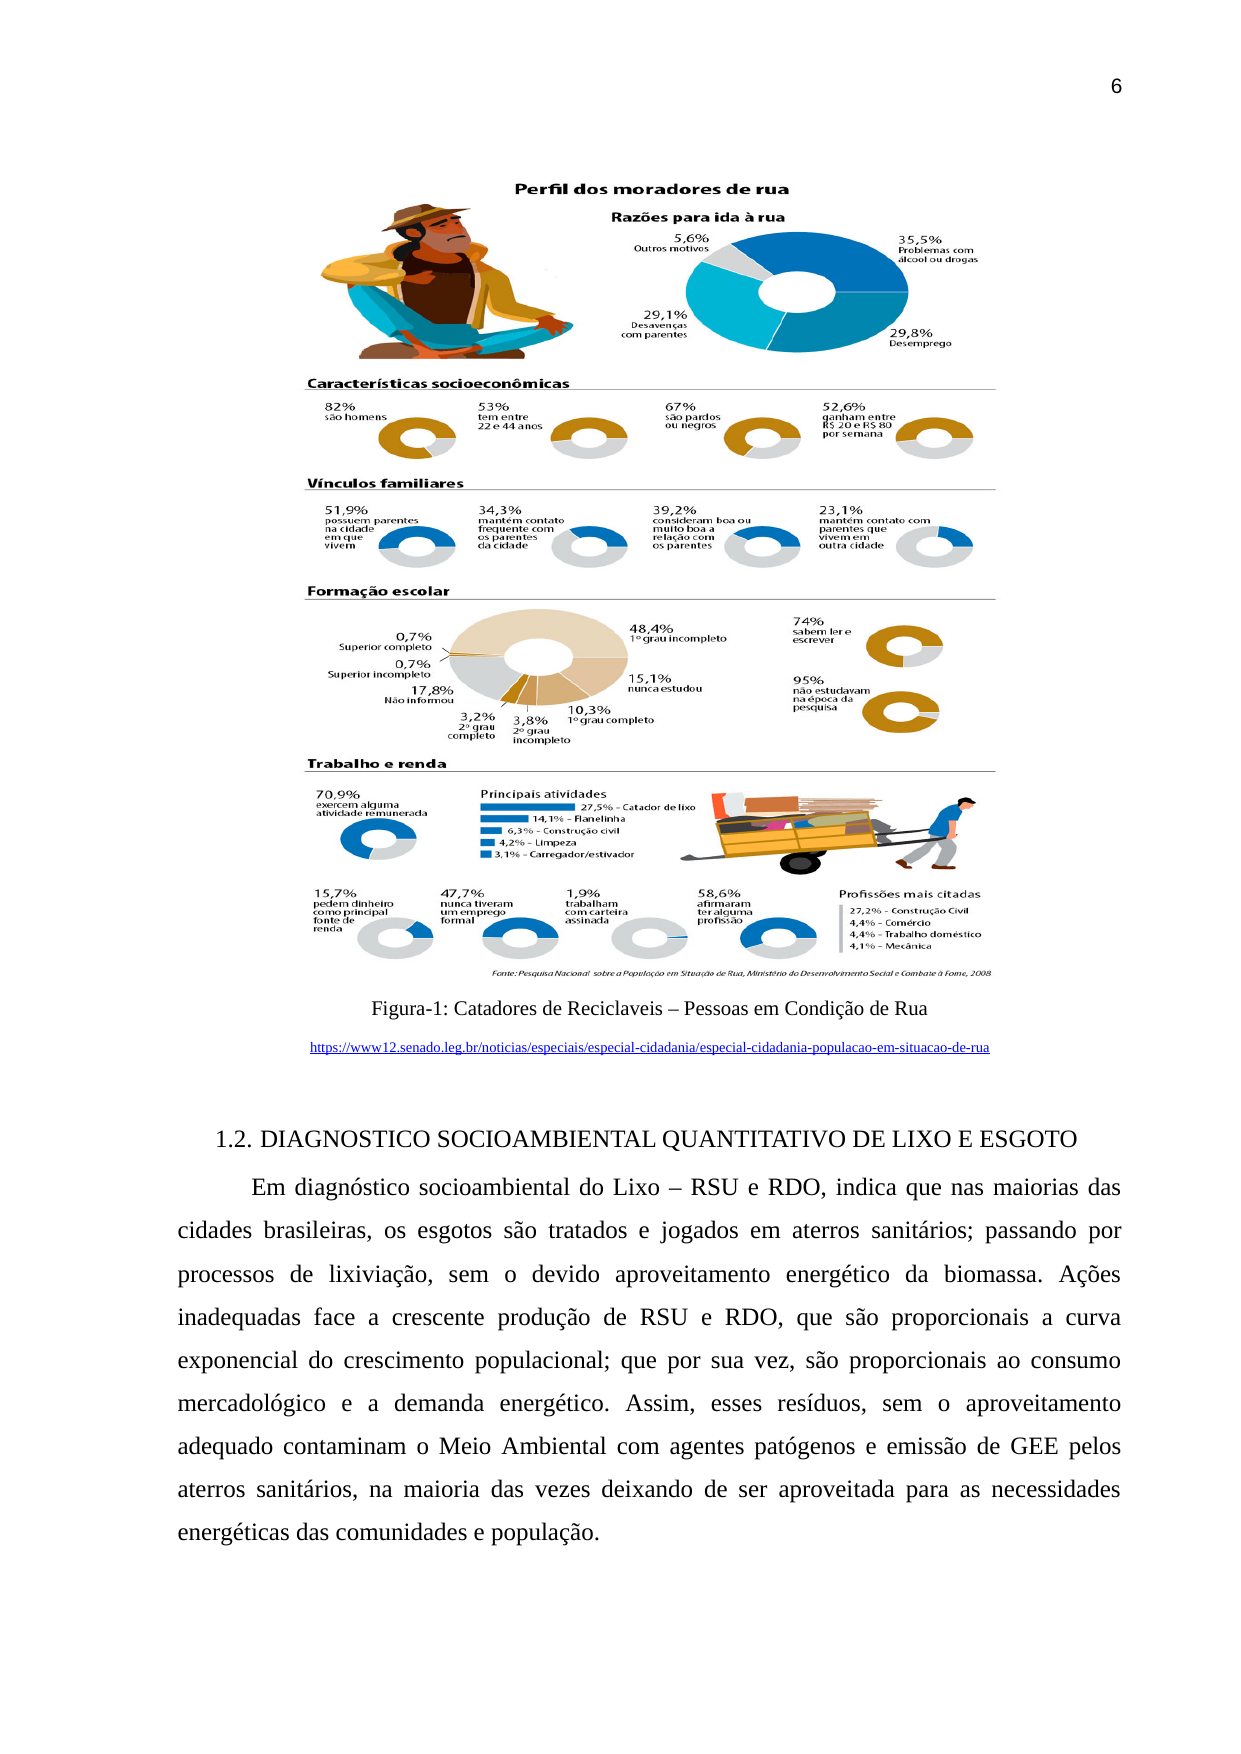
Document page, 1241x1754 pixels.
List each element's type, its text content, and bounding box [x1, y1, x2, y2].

text Figura-1: Catadores de Reciclaveis – Pessoas em Condição de Rua [177, 996, 1122, 1020]
subtitle Diagnostico SOCIOAMBIENTAL quantitativo de Lixo e esgoto [215, 1124, 1122, 1153]
text Em diagnóstico socioambiental do Lixo – RSU e RDO, indica que nas maiorias das cidades brasileiras, os esgotos são tratados e jogados em aterros sanitários; passando por processos de lixiviação, sem o devido aproveitamento energético da biomassa. Ações inadequadas face a crescente produção de RSU e RDO, que são proporcionais a curva exponencial do crescimento populacional; que por sua vez, são proporcionais ao consumo mercadológico e a demanda energético. Assim, esses resíduos, sem o aproveitamento adequado contaminam o Meio Ambiental com agentes patógenos e emissão de GEE pelos aterros sanitários, na maioria das vezes deixando de ser aproveitada para as necessidades energéticas das comunidades e população. [177, 1172, 1122, 1546]
text https://www12.senado.leg.br/noticias/especiais/especial-cidadania/especial-cidadania-populacao-em-situacao-de-rua [177, 1039, 1122, 1055]
